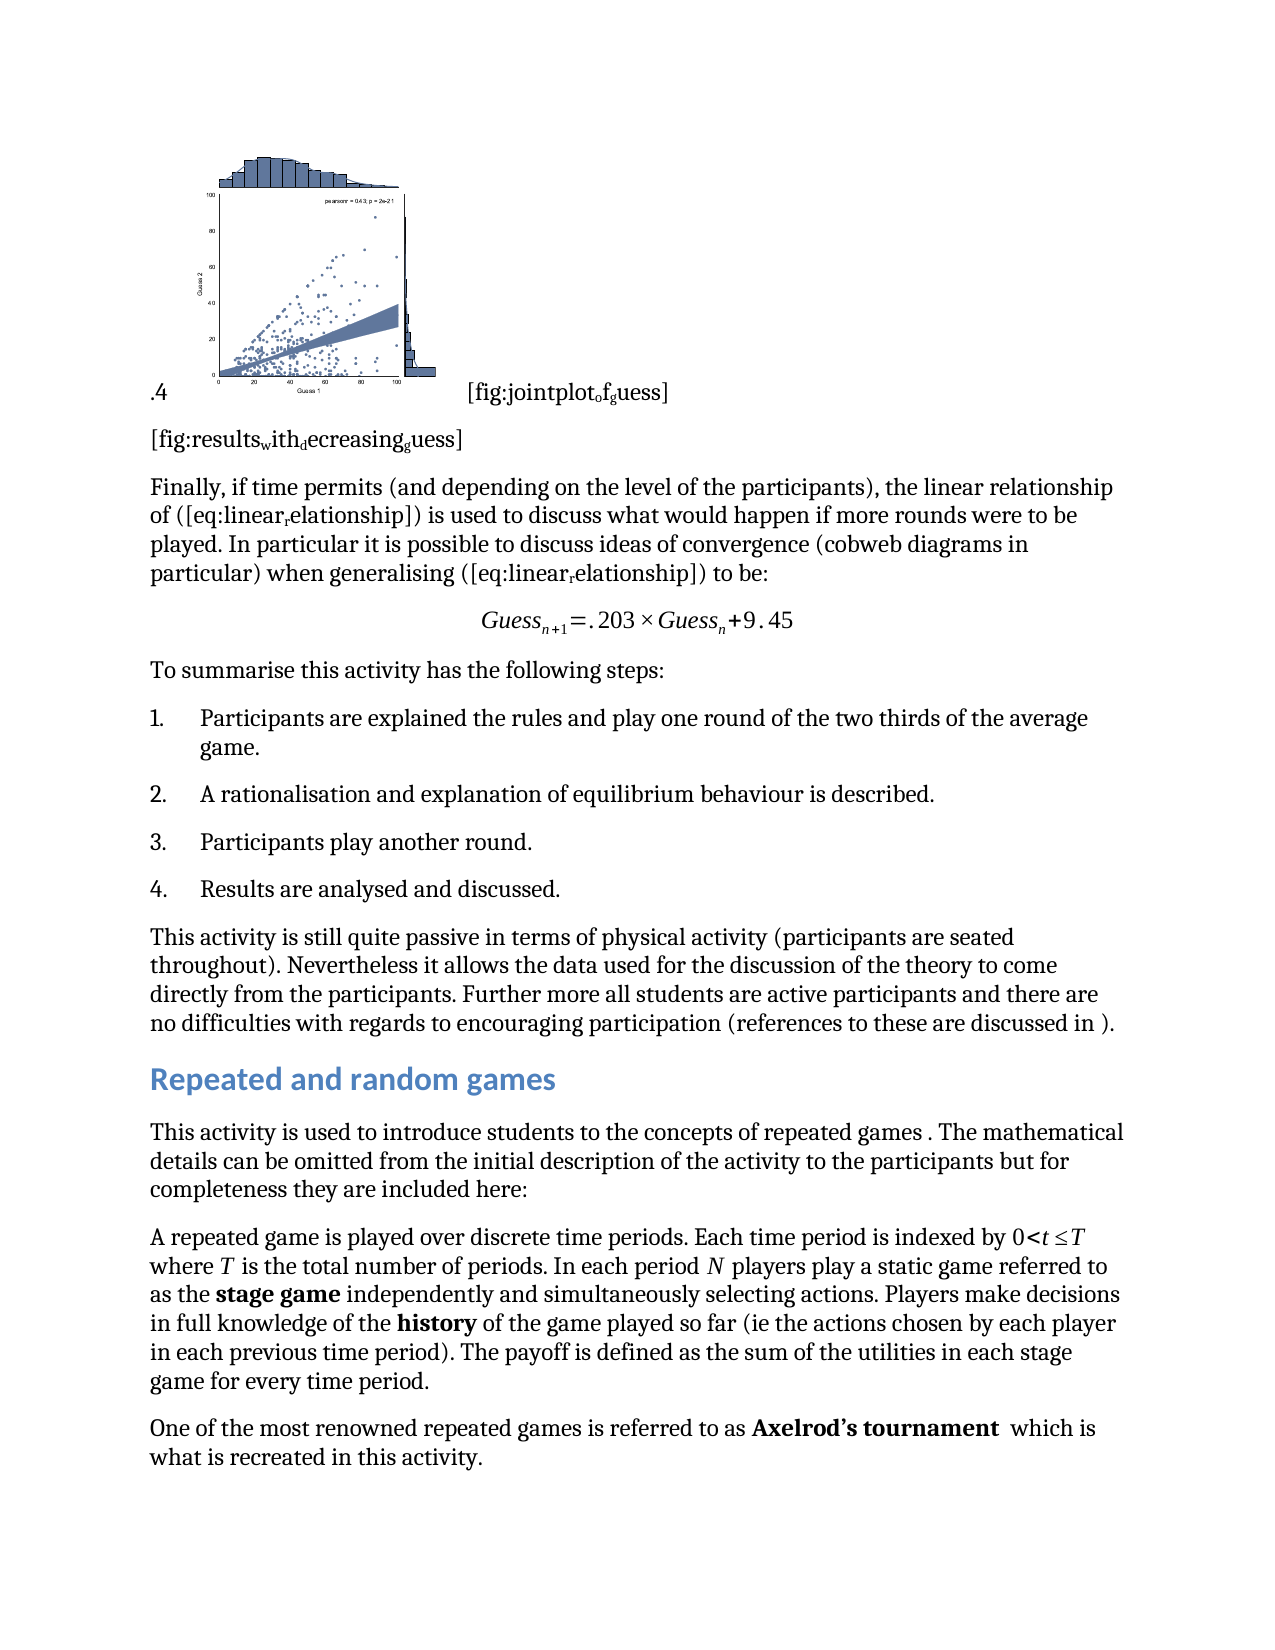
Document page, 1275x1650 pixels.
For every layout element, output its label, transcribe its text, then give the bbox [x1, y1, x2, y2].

text .4 [fig:jointplotofguess] [150, 150, 1125, 406]
text This activity is used to introduce students to the concepts of repeated games . The mathematical details can be omitted from the initial description of the activity to the participants but for completeness they are included here: [150, 1118, 1125, 1204]
text One of the most renowned repeated games is referred to as Axelrod’s tournament which is what is recreated in this activity. [150, 1414, 1125, 1472]
list Results are analysed and discussed. [150, 875, 1125, 904]
list Participants play another round. [150, 828, 1125, 856]
text Finally, if time permits (and depending on the level of the participants), the linear relationship of ([eq:linearrelationship]) is used to discuss what would happen if more rounds were to be played. In particular it is possible to discuss ideas of convergence (cobweb diagrams in particular) when generalising ([eq:linearrelationship]) to be: [150, 472, 1125, 587]
subtitle Repeated and random games [150, 1058, 1125, 1099]
list A rationalisation and explanation of equilibrium behaviour is described. [150, 780, 1125, 809]
text [fig:resultswithdecreasingguess] [150, 425, 1125, 454]
list Participants are explained the rules and play one round of the two thirds of the average game. [150, 704, 1125, 761]
text A repeated game is played over discrete time periods. Each time period is indexed by where is the total number of periods. In each period players play a static game referred to as the stage game independently and simultaneously selecting actions. Players make decisions in full knowledge of the history of the game played so far (ie the actions chosen by each player in each previous time period). The payoff is defined as the sum of the utilities in each stage game for every time period. [150, 1223, 1125, 1395]
text To summarise this activity has the following steps: [150, 656, 1125, 685]
text This activity is still quite passive in terms of physical activity (participants are seated throughout). Nevertheless it allows the data used for the discussion of the theory to come directly from the participants. Further more all students are active participants and there are no difficulties with regards to encouraging participation (references to these are discussed in ). [150, 923, 1125, 1038]
